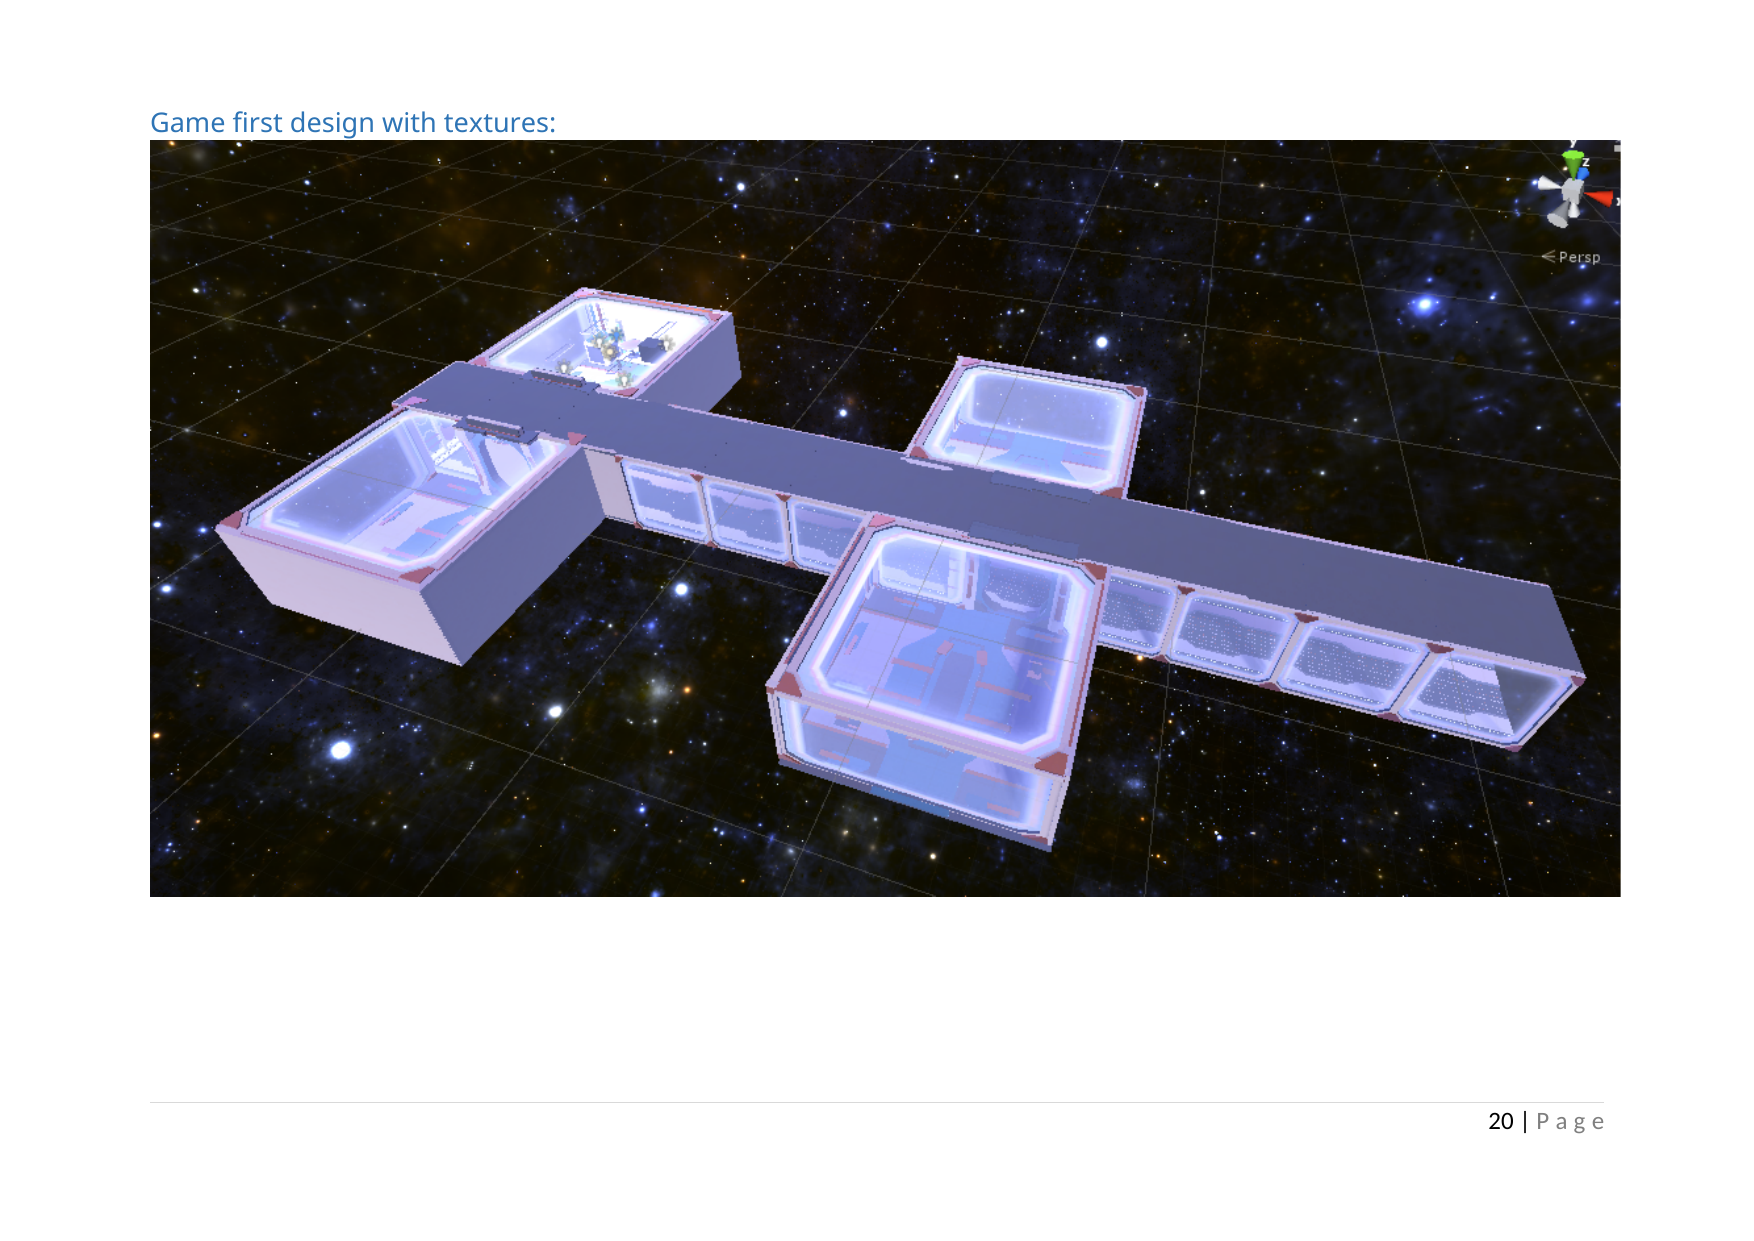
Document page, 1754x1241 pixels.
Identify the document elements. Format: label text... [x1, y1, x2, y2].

subtitle Game first design with textures: [150, 103, 1604, 140]
picture [150, 140, 1621, 897]
